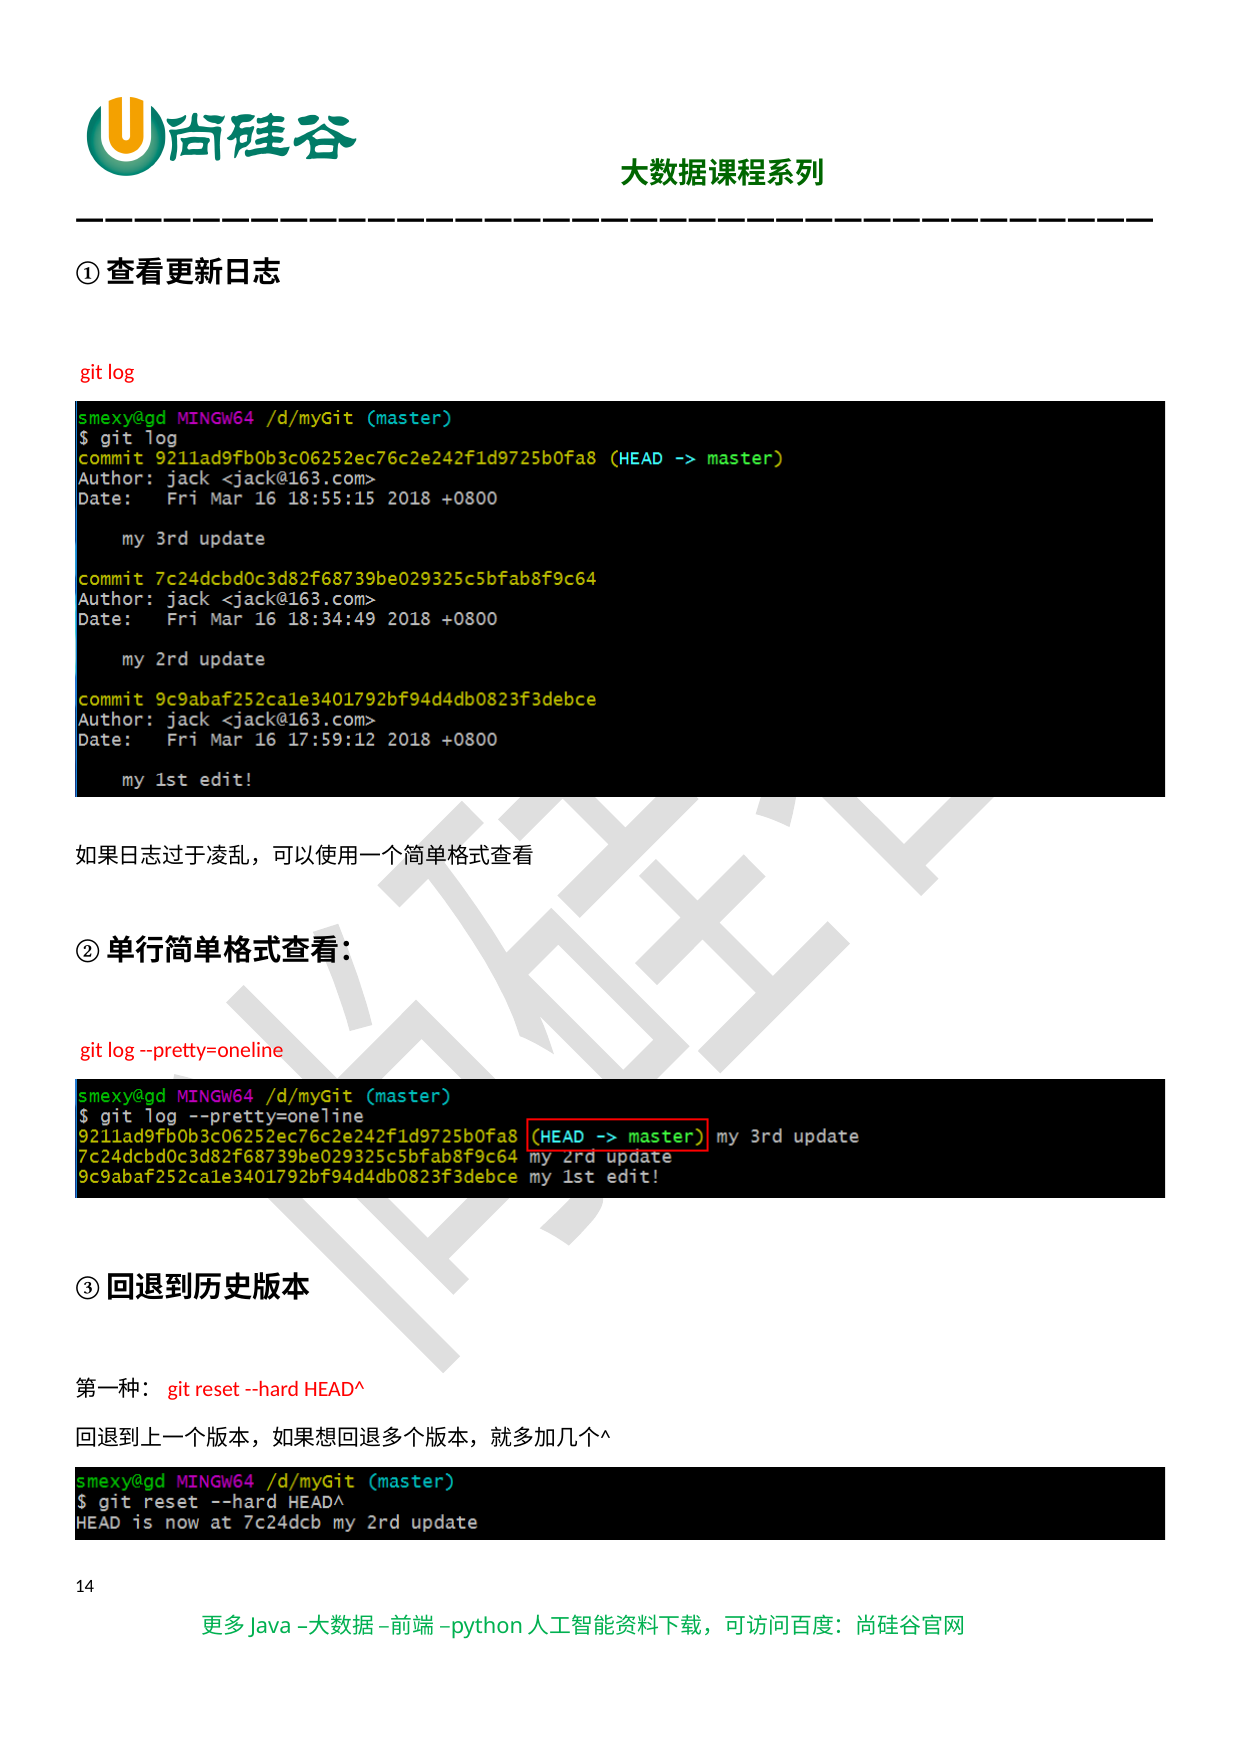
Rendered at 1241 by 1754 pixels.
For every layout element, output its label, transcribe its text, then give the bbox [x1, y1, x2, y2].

picture [75, 88, 363, 184]
text git log [75, 356, 1165, 388]
subtitle ②单行简单格式查看： [75, 915, 1165, 980]
text 如果日志过于凌乱，可以使用一个简单格式查看 [75, 837, 1165, 870]
picture [75, 1467, 1166, 1540]
text git log --pretty=oneline [75, 1034, 1165, 1066]
text 回退到上一个版本，如果想回退多个版本，就多加几个^ [75, 1419, 1165, 1452]
picture [75, 1079, 1166, 1198]
subtitle ①查看更新日志 [75, 237, 1165, 302]
picture [75, 401, 1166, 797]
text 第一种： git reset --hard HEAD^ [75, 1371, 1165, 1403]
subtitle ③回退到历史版本 [75, 1252, 1165, 1317]
